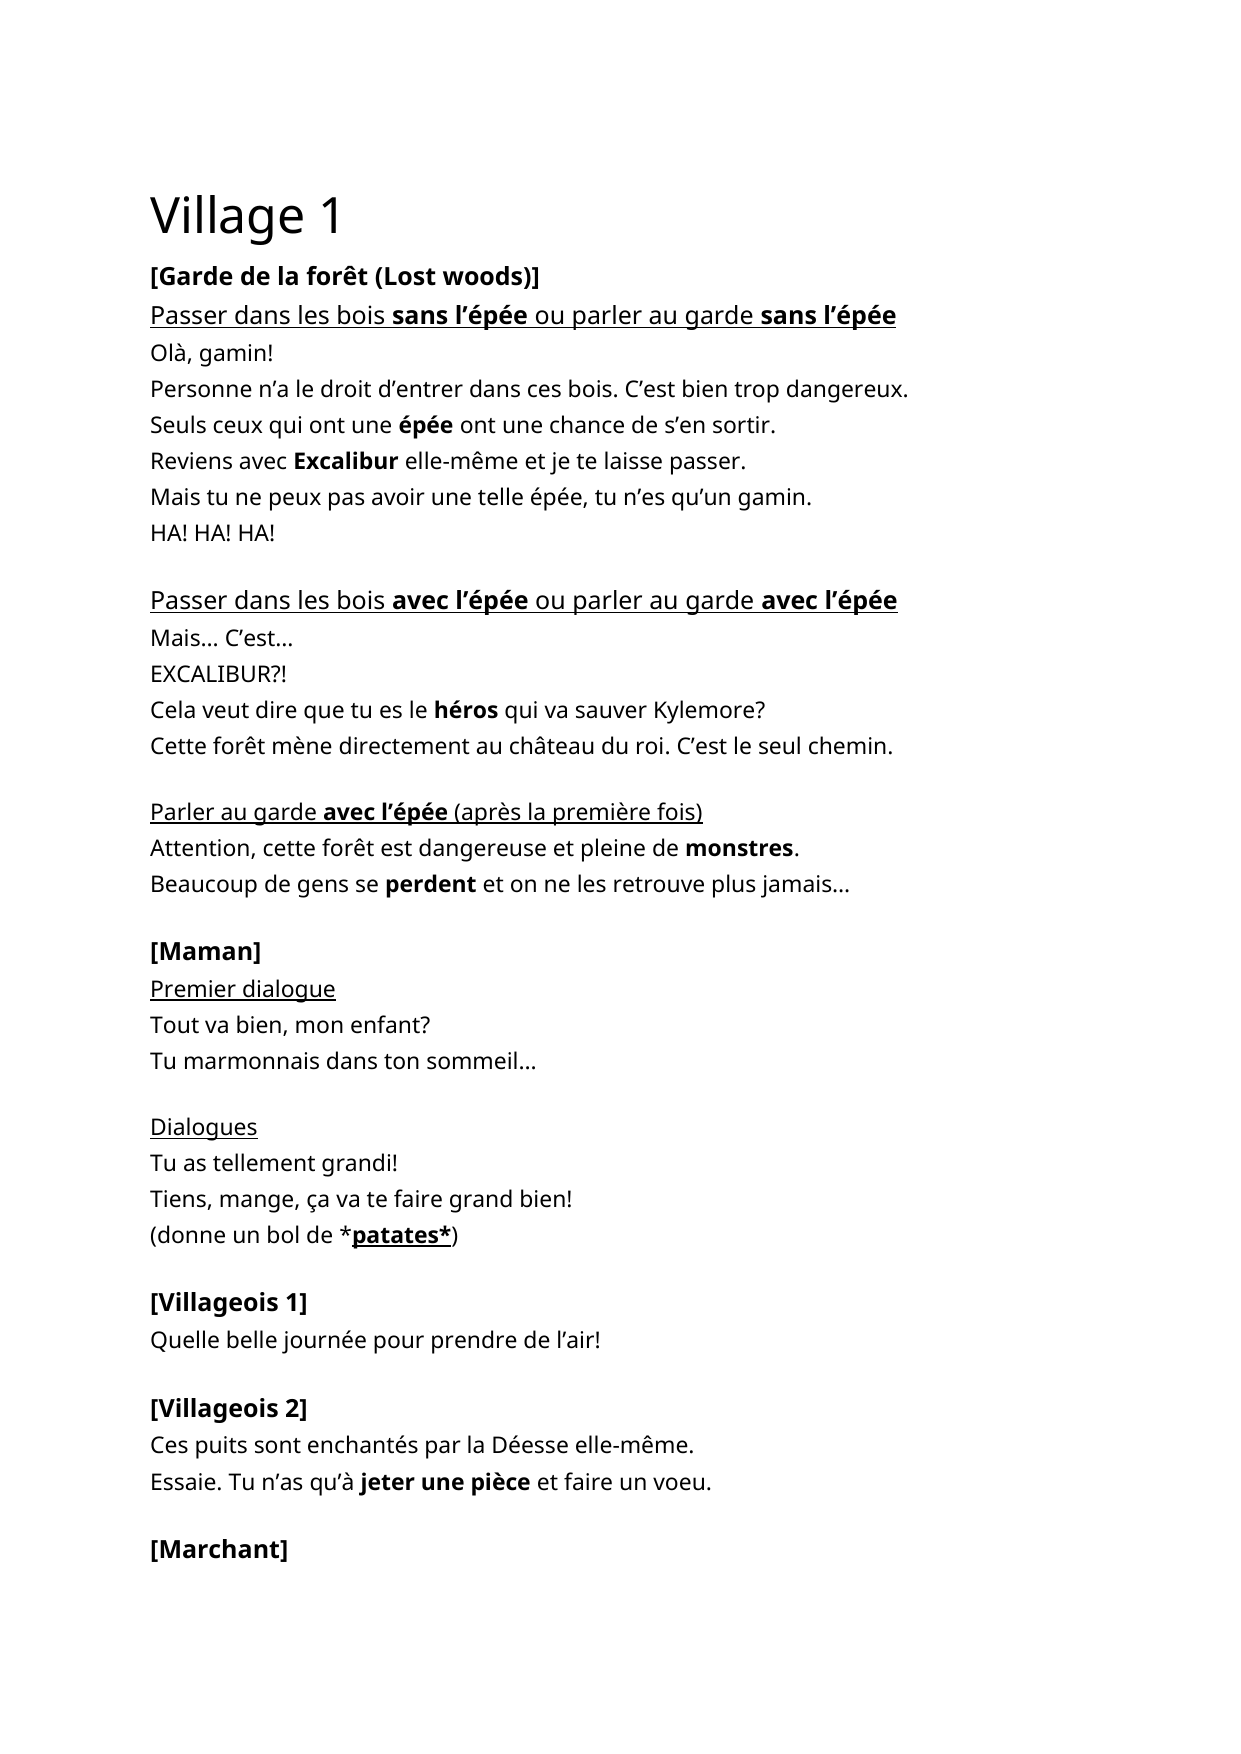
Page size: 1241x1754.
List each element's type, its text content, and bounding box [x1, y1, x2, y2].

text Personne n’a le droit d’entrer dans ces bois. C’est bien trop dangereux. [150, 373, 1090, 404]
text Passer dans les bois sans l’épée ou parler au garde sans l’épée [150, 298, 1090, 332]
text Dialogues [150, 1111, 1090, 1142]
text [Villageois 2] [150, 1390, 1090, 1424]
text Attention, cette forêt est dangereuse et pleine de monstres. [150, 832, 1090, 863]
text Premier dialogue [150, 973, 1090, 1004]
text [Marchant] [150, 1532, 1090, 1566]
text Olà, gamin! [150, 337, 1090, 368]
text Reviens avec Excalibur elle-même et je te laisse passer. [150, 445, 1090, 476]
text Cela veut dire que tu es le héros qui va sauver Kylemore? [150, 694, 1090, 725]
text Parler au garde avec l’épée (après la première fois) [150, 796, 1090, 827]
text Tout va bien, mon enfant? [150, 1009, 1090, 1040]
text Essaie. Tu n’as qu’à jeter une pièce et faire un voeu. [150, 1465, 1090, 1497]
text Beaucoup de gens se perdent et on ne les retrouve plus jamais… [150, 868, 1090, 899]
text Passer dans les bois avec l’épée ou parler au garde avec l’épée [150, 583, 1090, 617]
text Tu marmonnais dans ton sommeil… [150, 1045, 1090, 1076]
text Tiens, mange, ça va te faire grand bien! [150, 1183, 1090, 1214]
text Village 1 [150, 180, 1090, 248]
text HA! HA! HA! [150, 517, 1090, 548]
text Seuls ceux qui ont une épée ont une chance de s’en sortir. [150, 409, 1090, 440]
text Mais… C’est… [150, 622, 1090, 653]
text Mais tu ne peux pas avoir une telle épée, tu n’es qu’un gamin. [150, 481, 1090, 512]
text Tu as tellement grandi! [150, 1147, 1090, 1178]
text [Garde de la forêt (Lost woods)] [150, 258, 1090, 293]
text [Villageois 1] [150, 1285, 1090, 1319]
text Quelle belle journée pour prendre de l’air! [150, 1324, 1090, 1355]
text (donne un bol de *patates*) [150, 1219, 1090, 1250]
text Ces puits sont enchantés par la Déesse elle-même. [150, 1429, 1090, 1461]
text EXCALIBUR?! [150, 658, 1090, 689]
text [Maman] [150, 934, 1090, 968]
text Cette forêt mène directement au château du roi. C’est le seul chemin. [150, 730, 1090, 761]
